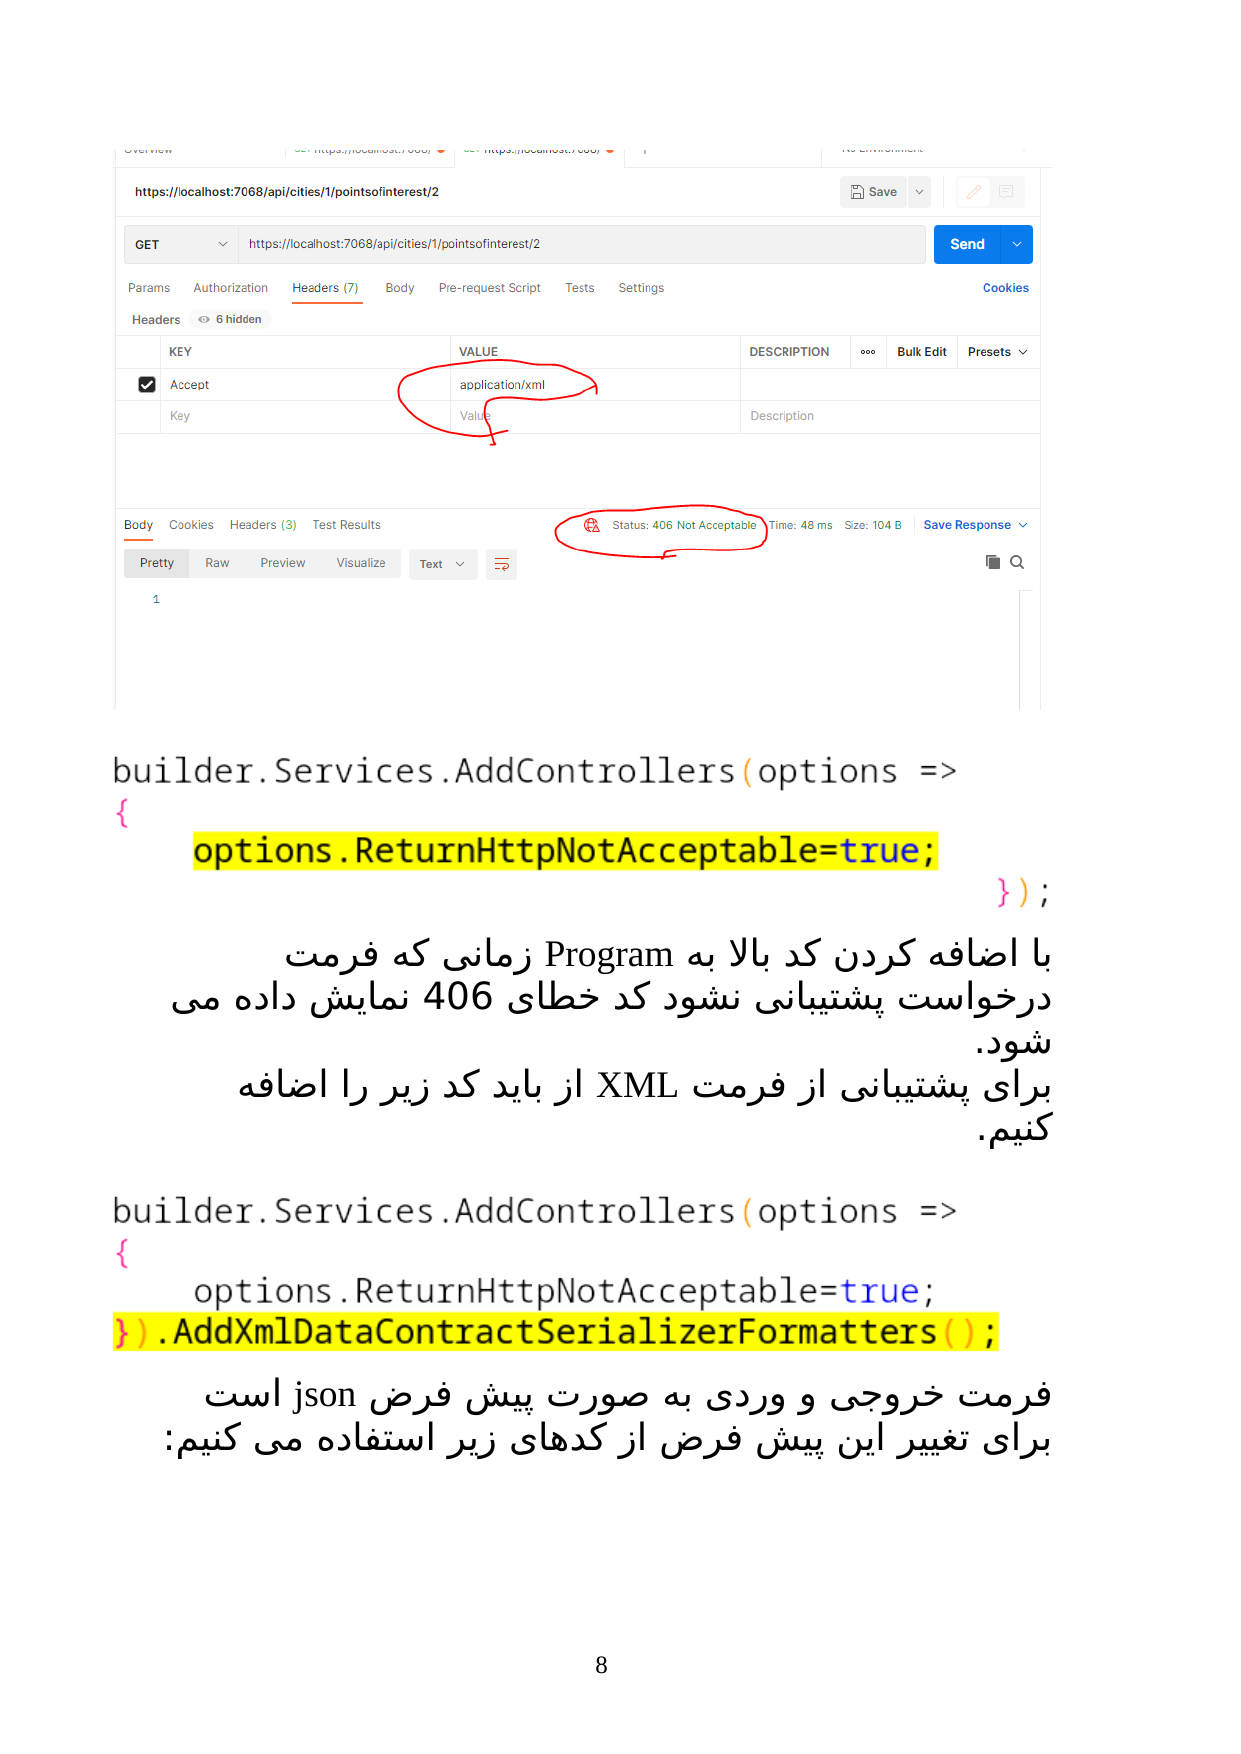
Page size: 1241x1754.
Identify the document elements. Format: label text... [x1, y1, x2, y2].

picture [112, 150, 1053, 710]
text با اضافه کردن کد بالا به Program زمانی که فرمت درخواست پشتیبانی نشود کد خطای 406 نمایش داده می شود. [150, 931, 1053, 1062]
text فرمت خروجی و وردی به صورت پیش فرض json است برای تغییر این پیش فرض از کدهای زیر استفاده می کنیم: [150, 1371, 1053, 1459]
text برای پشتیبانی از فرمت XML از باید کد زیر را اضافه کنیم. [150, 1062, 1053, 1149]
